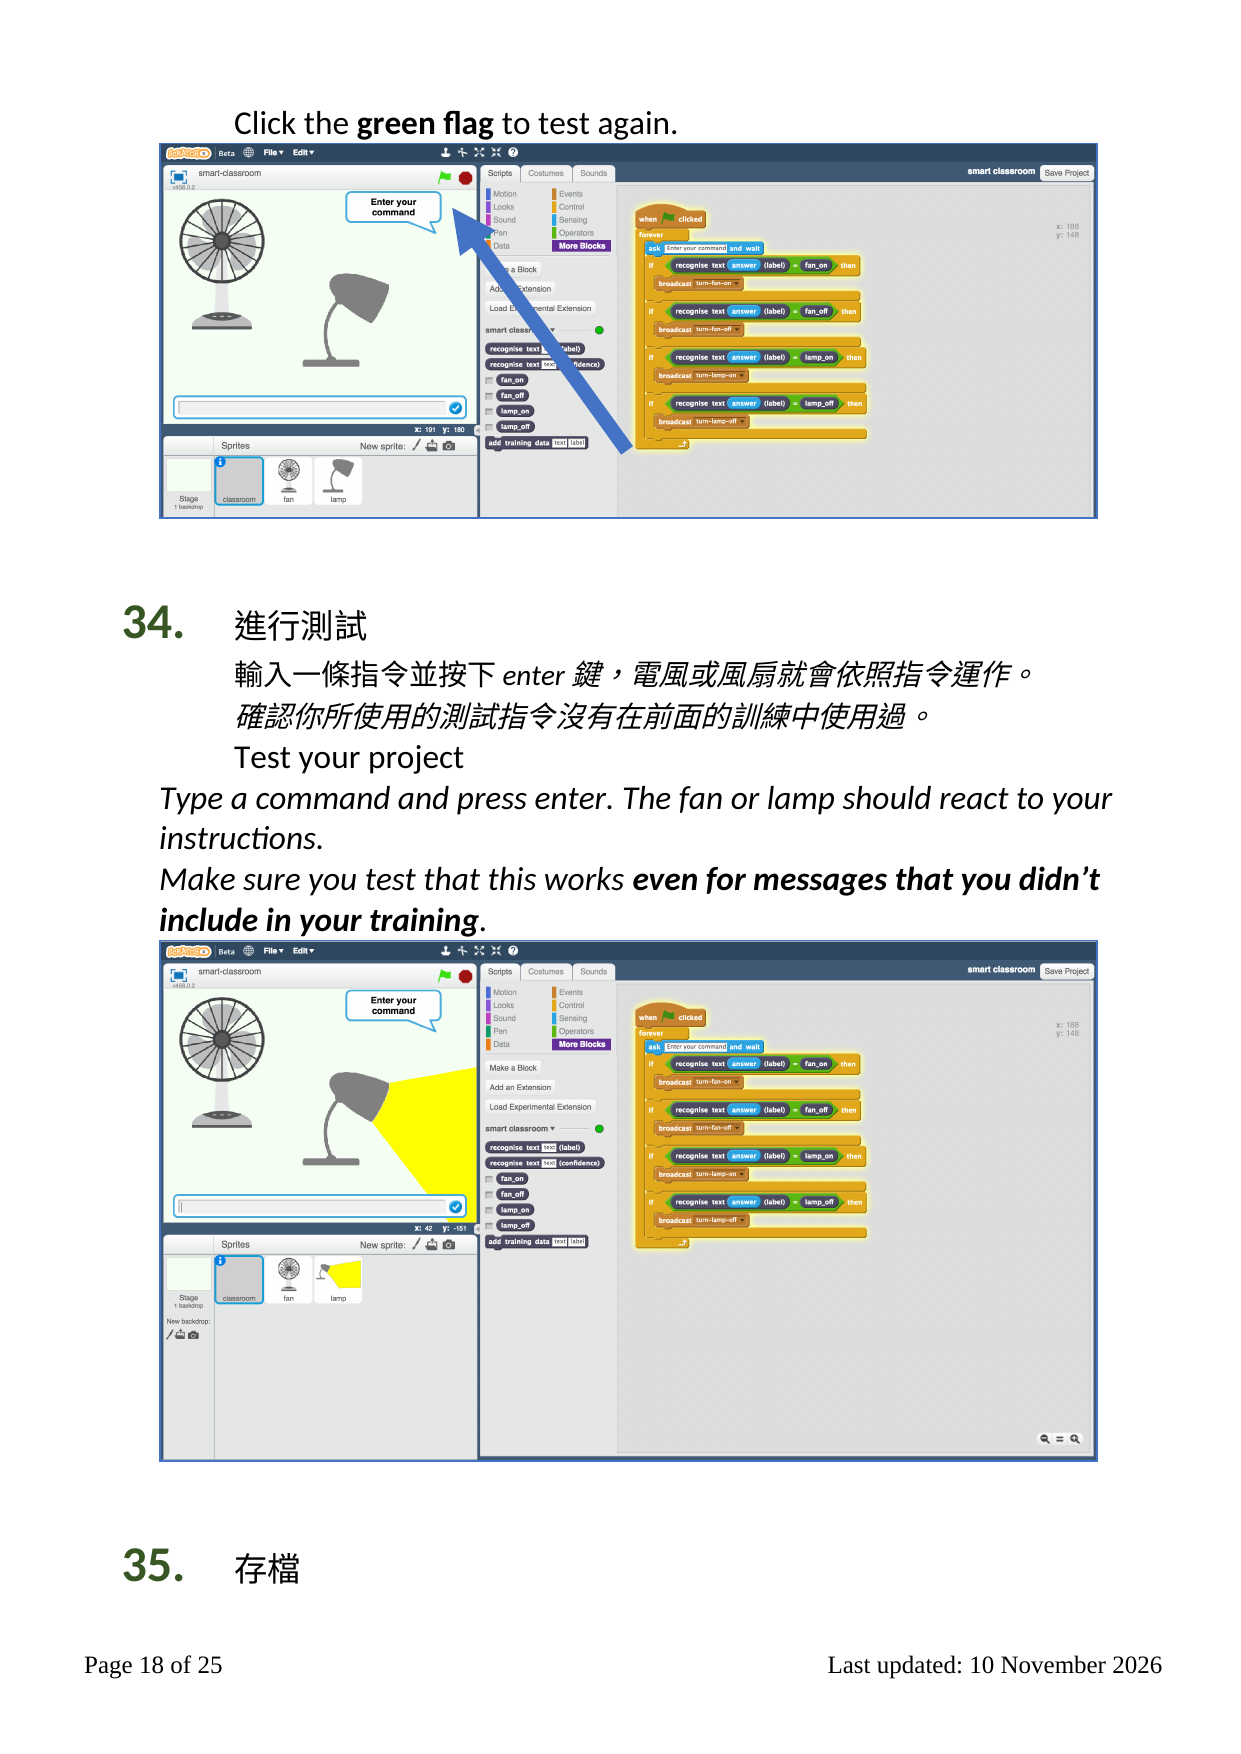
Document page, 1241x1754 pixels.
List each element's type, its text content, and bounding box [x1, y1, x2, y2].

picture [161, 144, 1096, 517]
list 存檔 [121, 1533, 1164, 1594]
list 進行測試 [121, 590, 1164, 651]
picture [161, 941, 1096, 1460]
list 輸入一條指令並按下enter鍵，電風或風扇就會依照指令運作。 [234, 651, 1164, 694]
list 確認你所使用的測試指令沒有在前面的訓練中使用過。 [234, 694, 1164, 736]
